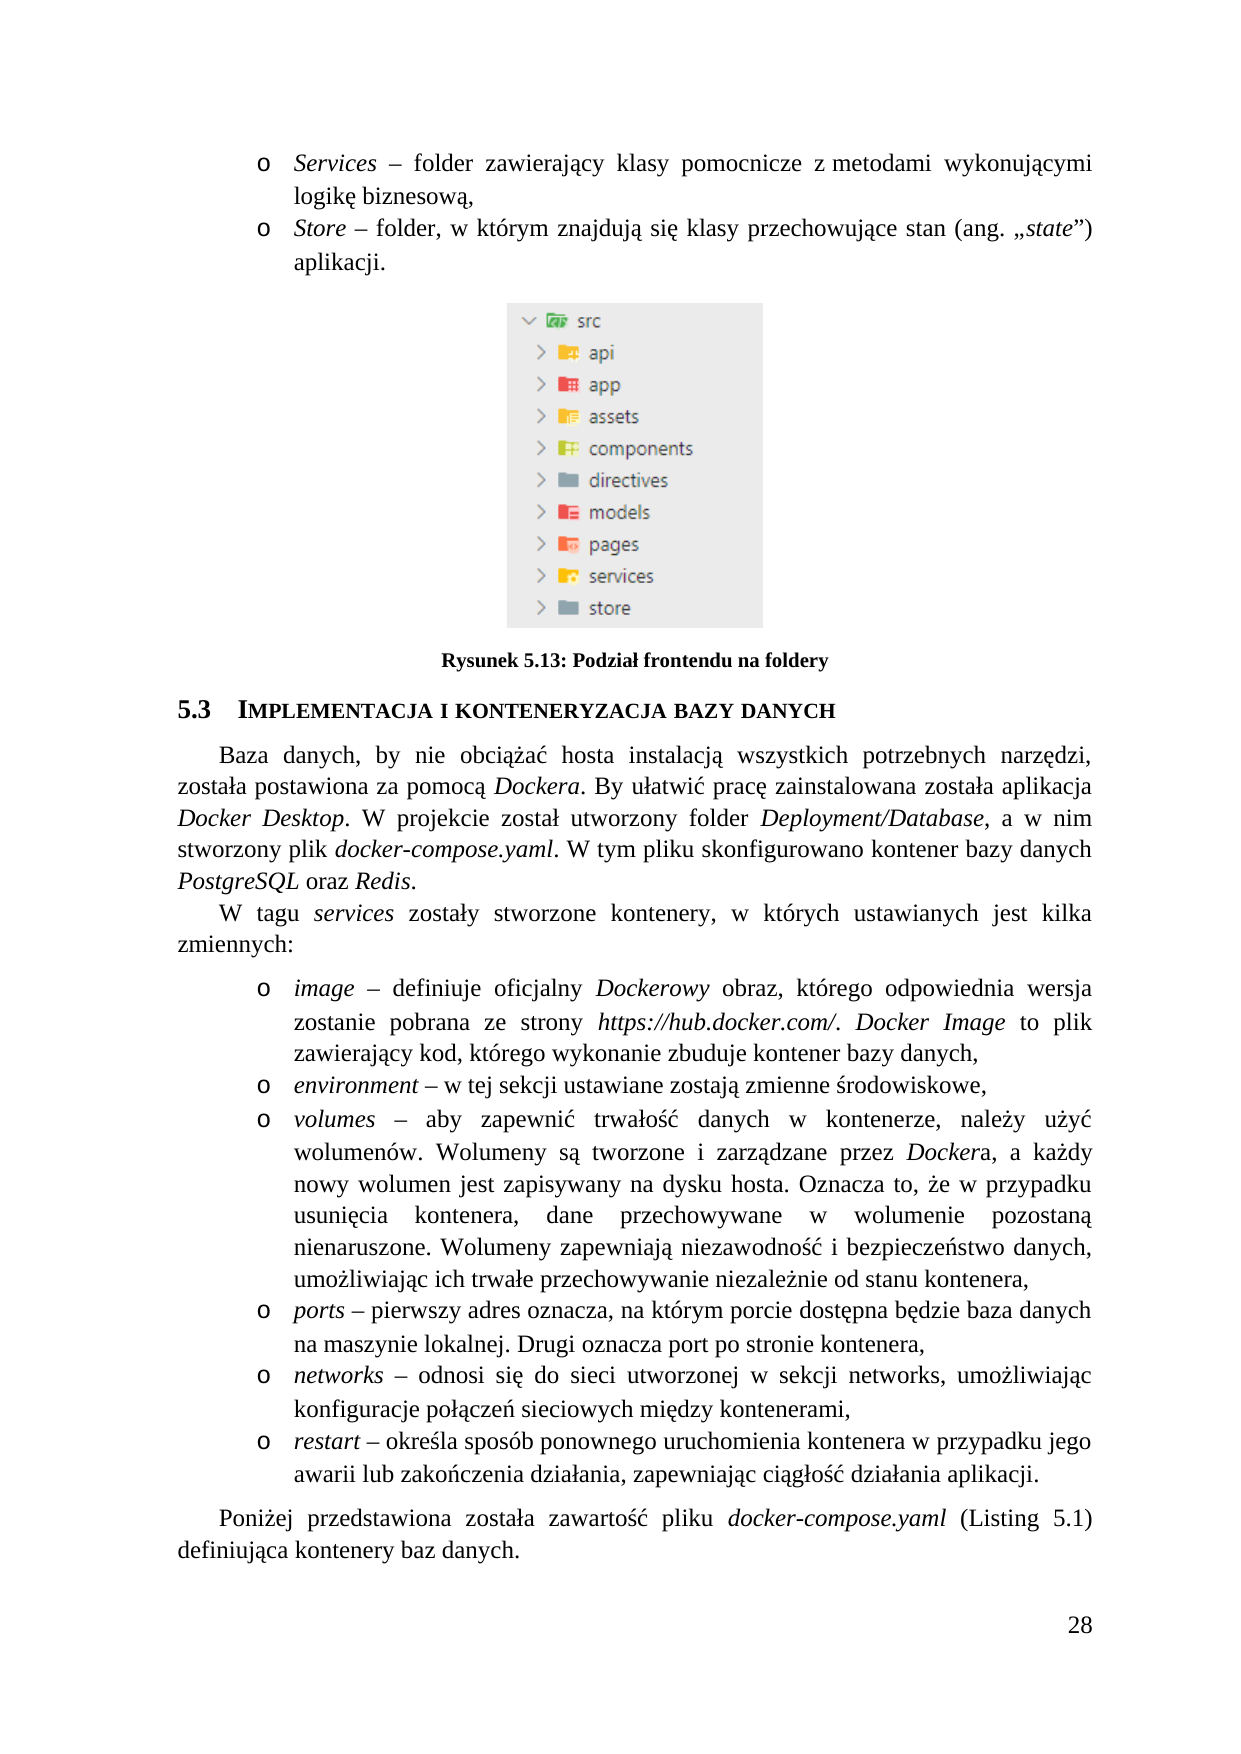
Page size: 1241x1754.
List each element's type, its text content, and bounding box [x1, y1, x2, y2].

list networks – odnosi się do sieci utworzonej w sekcji networks, umożliwiając konfiguracje połączeń sieciowych między kontenerami, [256, 1361, 1092, 1423]
text Poniżej przedstawiona została zawartość pliku docker-compose.yaml (Listing 5.1) definiująca kontenery baz danych. [177, 1503, 1092, 1564]
list environment – w tej sekcji ustawiane zostają zmienne środowiskowe, [256, 1070, 1092, 1101]
list ports – pierwszy adres oznacza, na którym porcie dostępna będzie baza danych na maszynie lokalnej. Drugi oznacza port po stronie kontenera, [256, 1295, 1092, 1358]
text W tagu services zostały stworzone kontenery, w których ustawianych jest kilka zmiennych: [177, 898, 1092, 958]
subtitle Implementacja i konteneryzacja bazy danych [177, 693, 1092, 724]
text Baza danych, by nie obciążać hosta instalacją wszystkich potrzebnych narzędzi, została postawiona za pomocą Dockera. By ułatwić pracę zainstalowana została aplikacja Docker Desktop. W projekcie został utworzony folder Deployment/Database, a w nim stworzony plik docker-compose.yaml. W tym pliku skonfigurowano kontener bazy danych PostgreSQL oraz Redis. [177, 740, 1092, 895]
list Services – folder zawierający klasy pomocnicze z metodami wykonującymi logikę biznesową, [256, 148, 1092, 210]
list restart – określa sposób ponownego uruchomienia kontenera w przypadku jego awarii lub zakończenia działania, zapewniając ciągłość działania aplikacji. [256, 1426, 1092, 1488]
list Store – folder, w którym znajdują się klasy przechowujące stan (ang. „state”) aplikacji. [256, 213, 1092, 275]
picture [506, 303, 763, 628]
list volumes – aby zapewnić trwałość danych w kontenerze, należy użyć wolumenów. Wolumeny są tworzone i zarządzane przez Dockera, a każdy nowy wolumen jest zapisywany na dysku hosta. Oznacza to, że w przypadku usunięcia kontenera, dane przechowywane w wolumenie pozostaną nienaruszone. Wolumeny zapewniają niezawodność i bezpieczeństwo danych, umożliwiając ich trwałe przechowywanie niezależnie od stanu kontenera, [256, 1104, 1092, 1292]
list image – definiuje oficjalny Dockerowy obraz, którego odpowiednia wersja zostanie pobrana ze strony https://hub.docker.com/. Docker Image to plik zawierający kod, którego wykonanie zbuduje kontener bazy danych, [256, 973, 1092, 1067]
